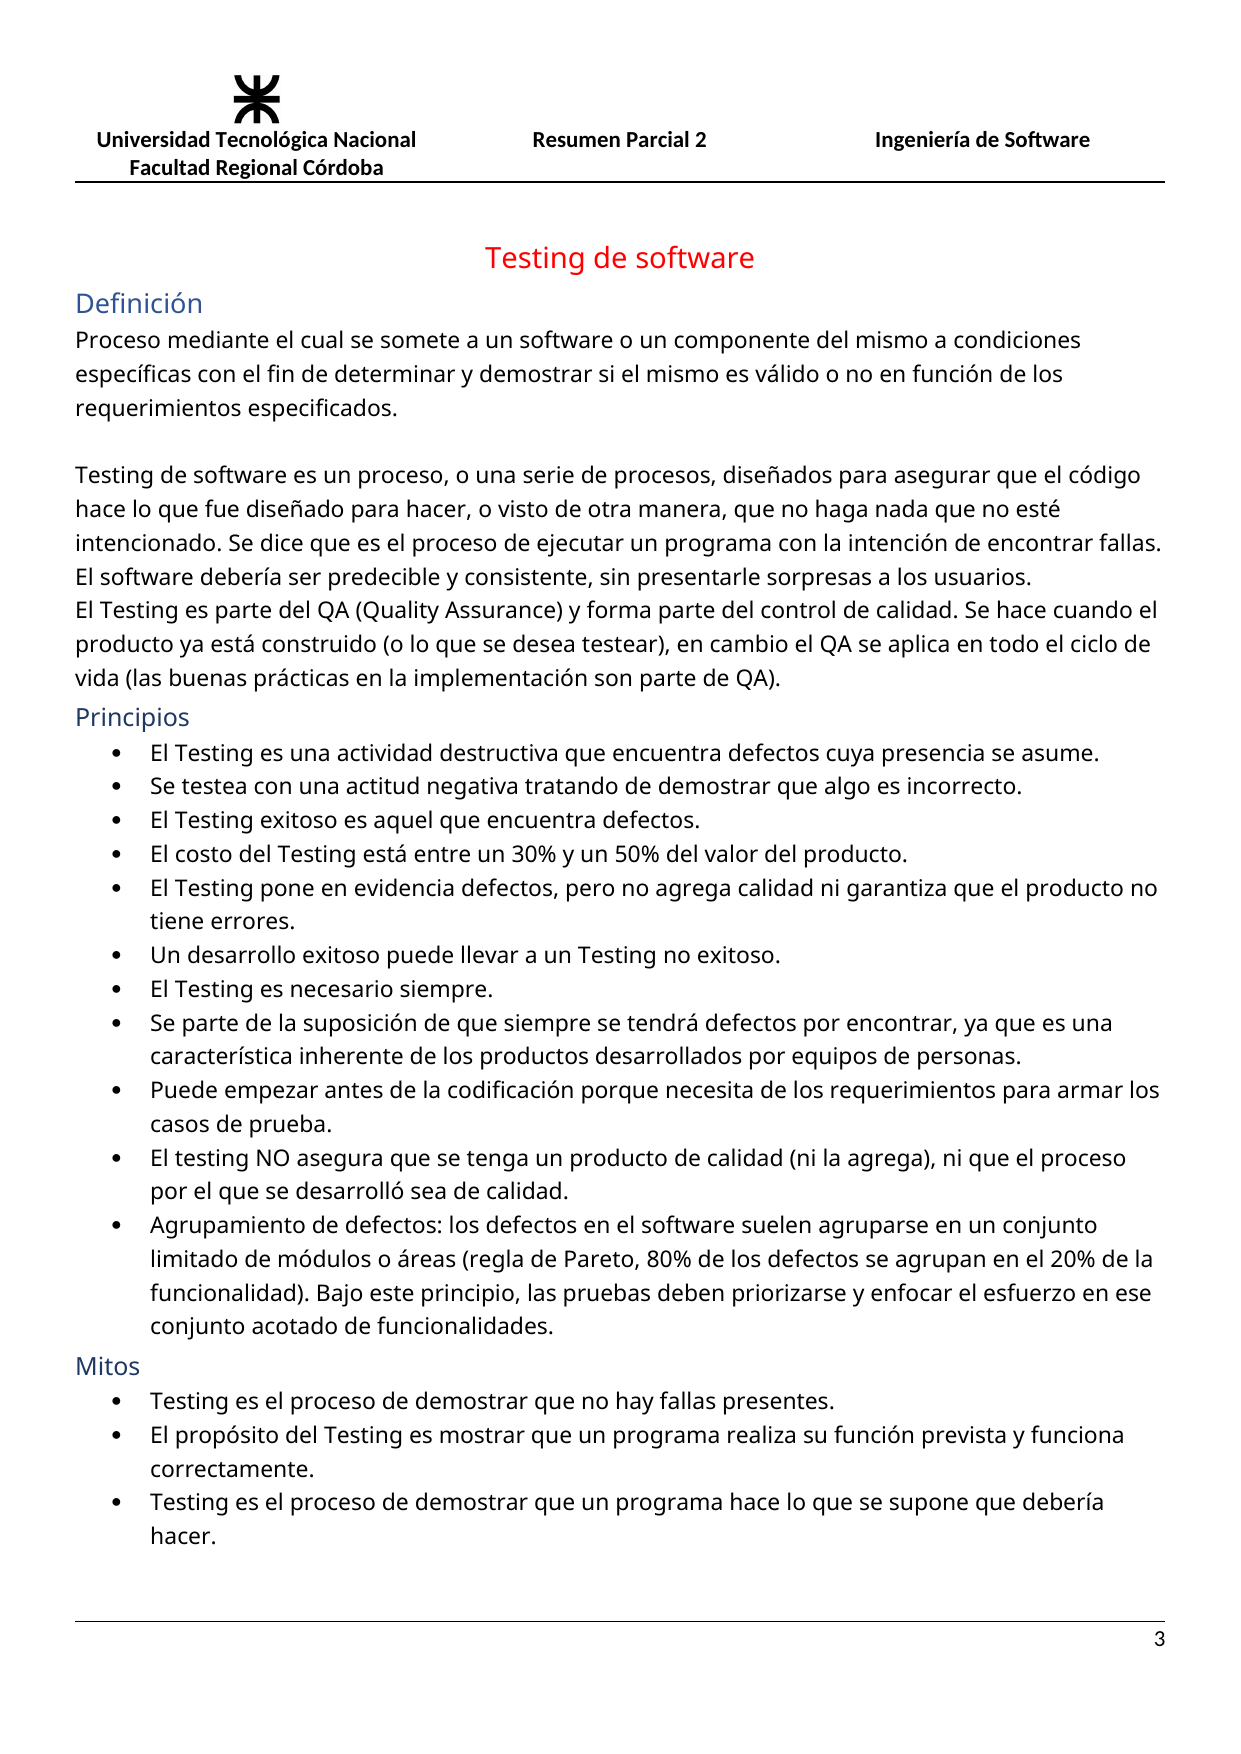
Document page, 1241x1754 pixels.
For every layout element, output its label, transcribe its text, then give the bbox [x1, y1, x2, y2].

list Testing es el proceso de demostrar que un programa hace lo que se supone que debería hacer. [112, 1486, 1165, 1551]
list Testing es el proceso de demostrar que no hay fallas presentes. [112, 1385, 1165, 1416]
list Puede empezar antes de la codificación porque necesita de los requerimientos para armar los casos de prueba. [112, 1074, 1165, 1139]
list Un desarrollo exitoso puede llevar a un Testing no exitoso. [112, 939, 1165, 970]
list Agrupamiento de defectos: los defectos en el software suelen agruparse en un conjunto limitado de módulos o áreas (regla de Pareto, 80% de los defectos se agrupan en el 20% de la funcionalidad). Bajo este principio, las pruebas deben priorizarse y enfocar el esfuerzo en ese conjunto acotado de funcionalidades. [112, 1209, 1165, 1342]
list El Testing pone en evidencia defectos, pero no agrega calidad ni garantiza que el producto no tiene errores. [112, 872, 1165, 937]
picture [231, 73, 282, 126]
list El testing NO asegura que se tenga un producto de calidad (ni la agrega), ni que el proceso por el que se desarrolló sea de calidad. [112, 1142, 1165, 1207]
list El costo del Testing está entre un 30% y un 50% del valor del producto. [112, 838, 1165, 869]
text El Testing es parte del QA (Quality Assurance) y forma parte del control de calidad. Se hace cuando el producto ya está construido (o lo que se desea testear), en cambio el QA se aplica en todo el ciclo de vida (las buenas prácticas en la implementación son parte de QA). [75, 594, 1165, 693]
list Se testea con una actitud negativa tratando de demostrar que algo es incorrecto. [112, 770, 1165, 802]
list El Testing es necesario siempre. [112, 973, 1165, 1004]
list El Testing es una actividad destructiva que encuentra defectos cuya presencia se asume. [112, 737, 1165, 768]
list Se parte de la suposición de que siempre se tendrá defectos por encontrar, ya que es una característica inherente de los productos desarrollados por equipos de personas. [112, 1007, 1165, 1072]
text Testing de software es un proceso, o una serie de procesos, diseñados para asegurar que el código hace lo que fue diseñado para hacer, o visto de otra manera, que no haga nada que no esté intencionado. Se dice que es el proceso de ejecutar un programa con la intención de encontrar fallas. El software debería ser predecible y consistente, sin presentarle sorpresas a los usuarios. [75, 459, 1165, 592]
text Principios [75, 700, 1165, 734]
text Testing de software [75, 238, 1165, 277]
subtitle Mitos [75, 1348, 1165, 1382]
list El Testing exitoso es aquel que encuentra defectos. [112, 804, 1165, 835]
text Definición [75, 284, 1165, 321]
text Proceso mediante el cual se somete a un software o un componente del mismo a condiciones específicas con el fin de determinar y demostrar si el mismo es válido o no en función de los requerimientos especificados. [75, 324, 1165, 423]
list El propósito del Testing es mostrar que un programa realiza su función prevista y funciona correctamente. [112, 1419, 1165, 1484]
